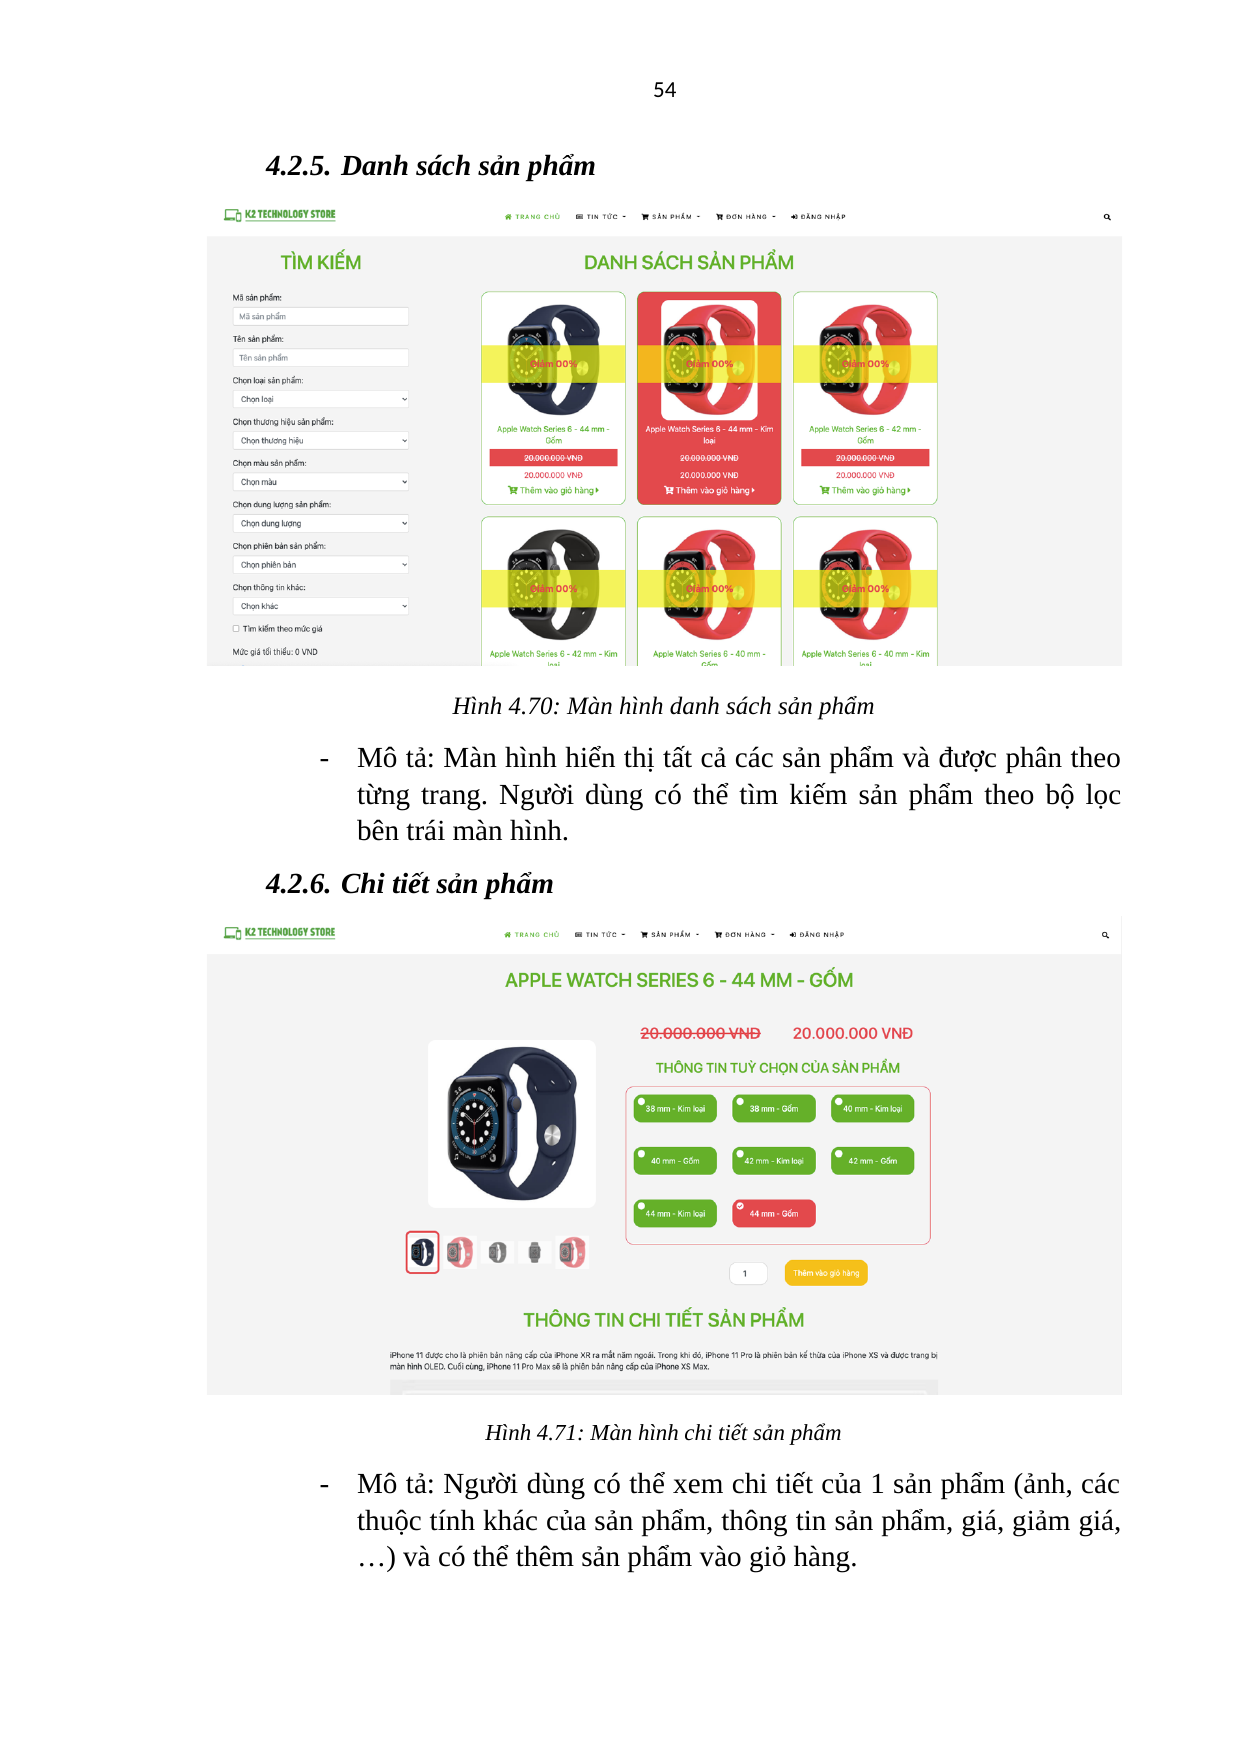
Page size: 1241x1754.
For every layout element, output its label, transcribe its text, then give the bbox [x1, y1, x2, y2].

list Mô tả: Màn hình hiển thị tất cả các sản phẩm và được phân theo từng trang. Người dùng có thể tìm kiếm sản phẩm theo bộ lọc bên trái màn hình. [319, 741, 1122, 846]
picture [206, 198, 1123, 666]
subtitle Chi tiết sản phẩm [266, 866, 1122, 899]
subtitle Danh sách sản phẩm [266, 148, 1122, 181]
list Mô tả: Người dùng có thể xem chi tiết của 1 sản phẩm (ảnh, các thuộc tính khác của sản phẩm, thông tin sản phẩm, giá, giảm giá, …) và có thể thêm sản phẩm vào giỏ hàng. [319, 1467, 1122, 1572]
picture [206, 916, 1122, 1395]
